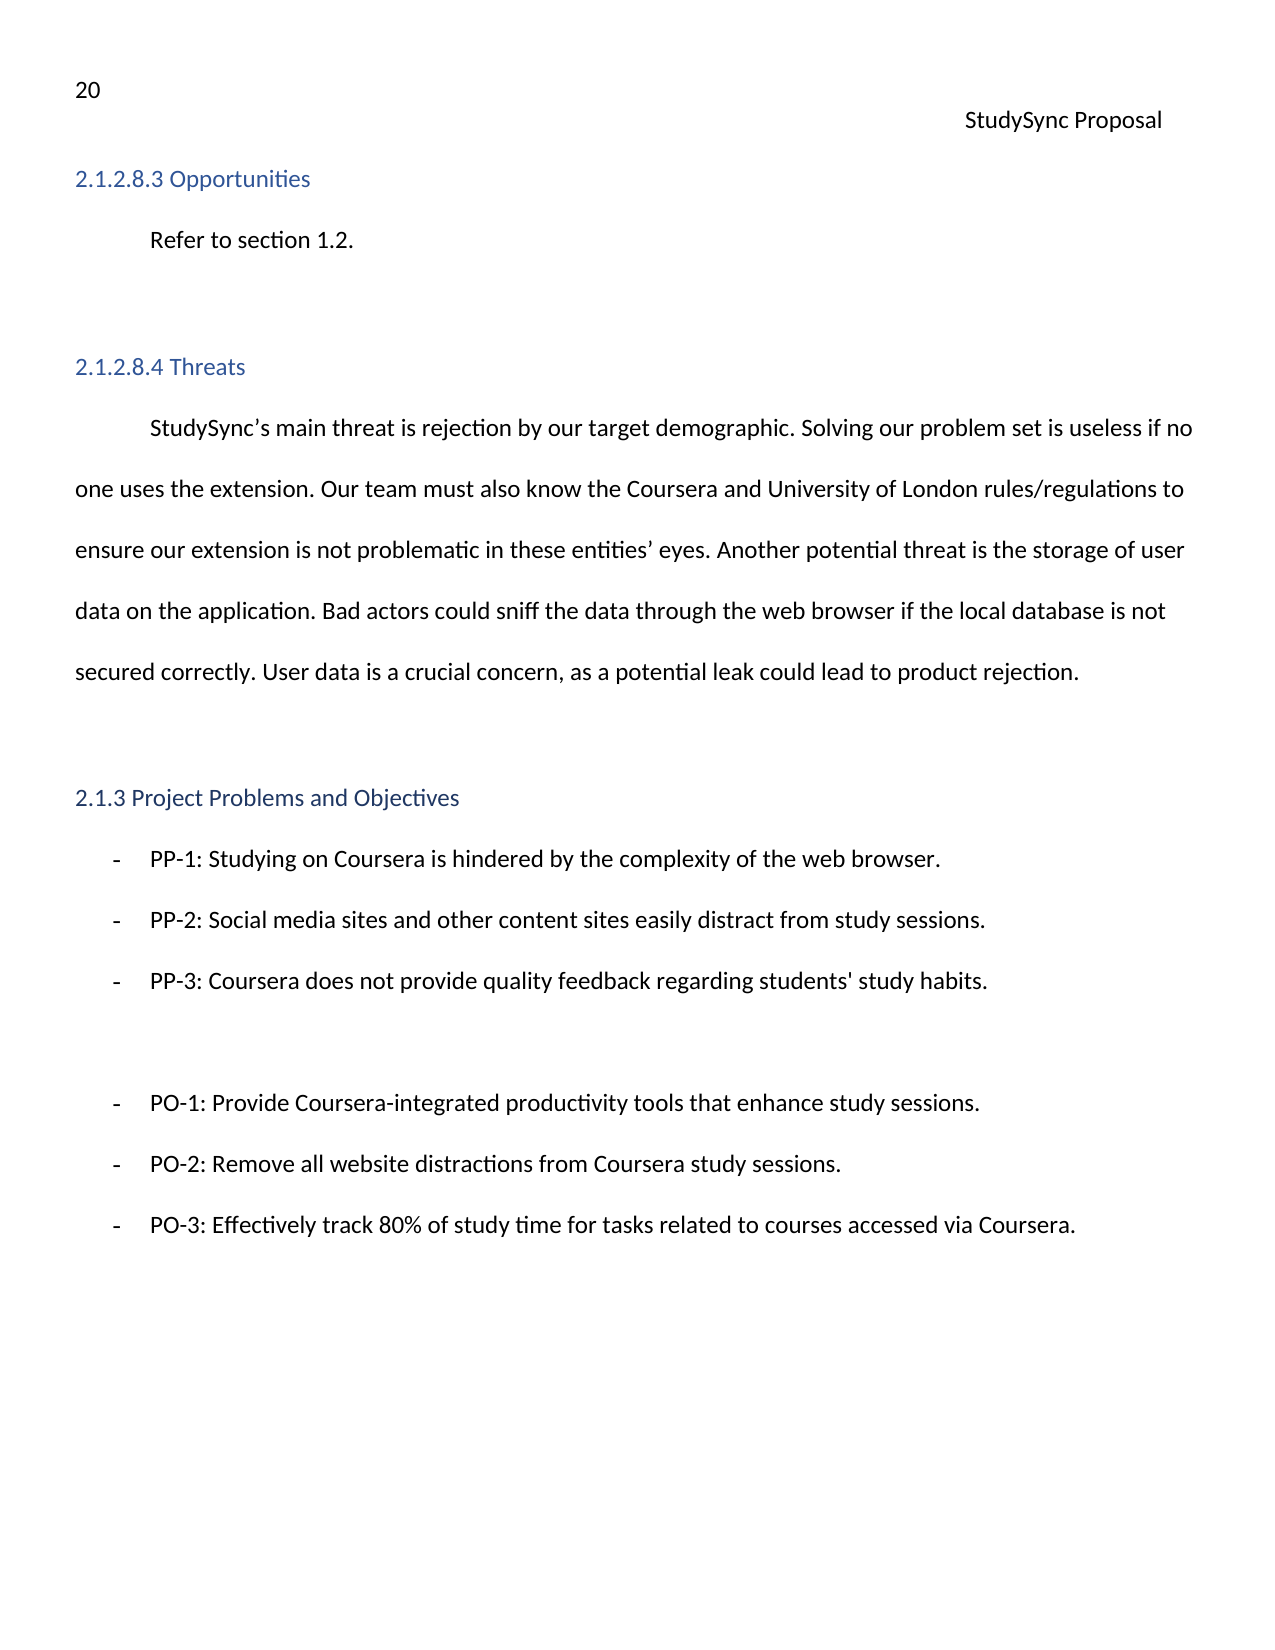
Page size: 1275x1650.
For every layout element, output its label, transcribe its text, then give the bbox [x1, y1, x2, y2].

list PP-2: Social media sites and other content sites easily distract from study sessions. [112, 904, 1200, 935]
subtitle 2.1.3 Project Problems and Objectives [75, 782, 1200, 813]
list PO-1: Provide Coursera-integrated productivity tools that enhance study sessions. [112, 1087, 1200, 1118]
subtitle 2.1.2.8.4 Threats [75, 351, 1200, 381]
list PO-3: Effectively track 80% of study time for tasks related to courses accessed via Coursera. [112, 1209, 1200, 1240]
list PP-3: Coursera does not provide quality feedback regarding students' study habits. [112, 965, 1200, 996]
text StudySync’s main threat is rejection by our target demographic. Solving our problem set is useless if no one uses the extension. Our team must also know the Coursera and University of London rules/regulations to ensure our extension is not problematic in these entities’ eyes. Another potential threat is the storage of user data on the application. Bad actors could sniff the data through the web browser if the local database is not secured correctly. User data is a crucial concern, as a potential leak could lead to product rejection. [75, 412, 1200, 686]
text Refer to section 1.2. [75, 224, 1200, 255]
subtitle 2.1.2.8.3 Opportunities [75, 163, 1200, 194]
list PO-2: Remove all website distractions from Coursera study sessions. [112, 1148, 1200, 1179]
list PP-1: Studying on Coursera is hindered by the complexity of the web browser. [112, 843, 1200, 874]
